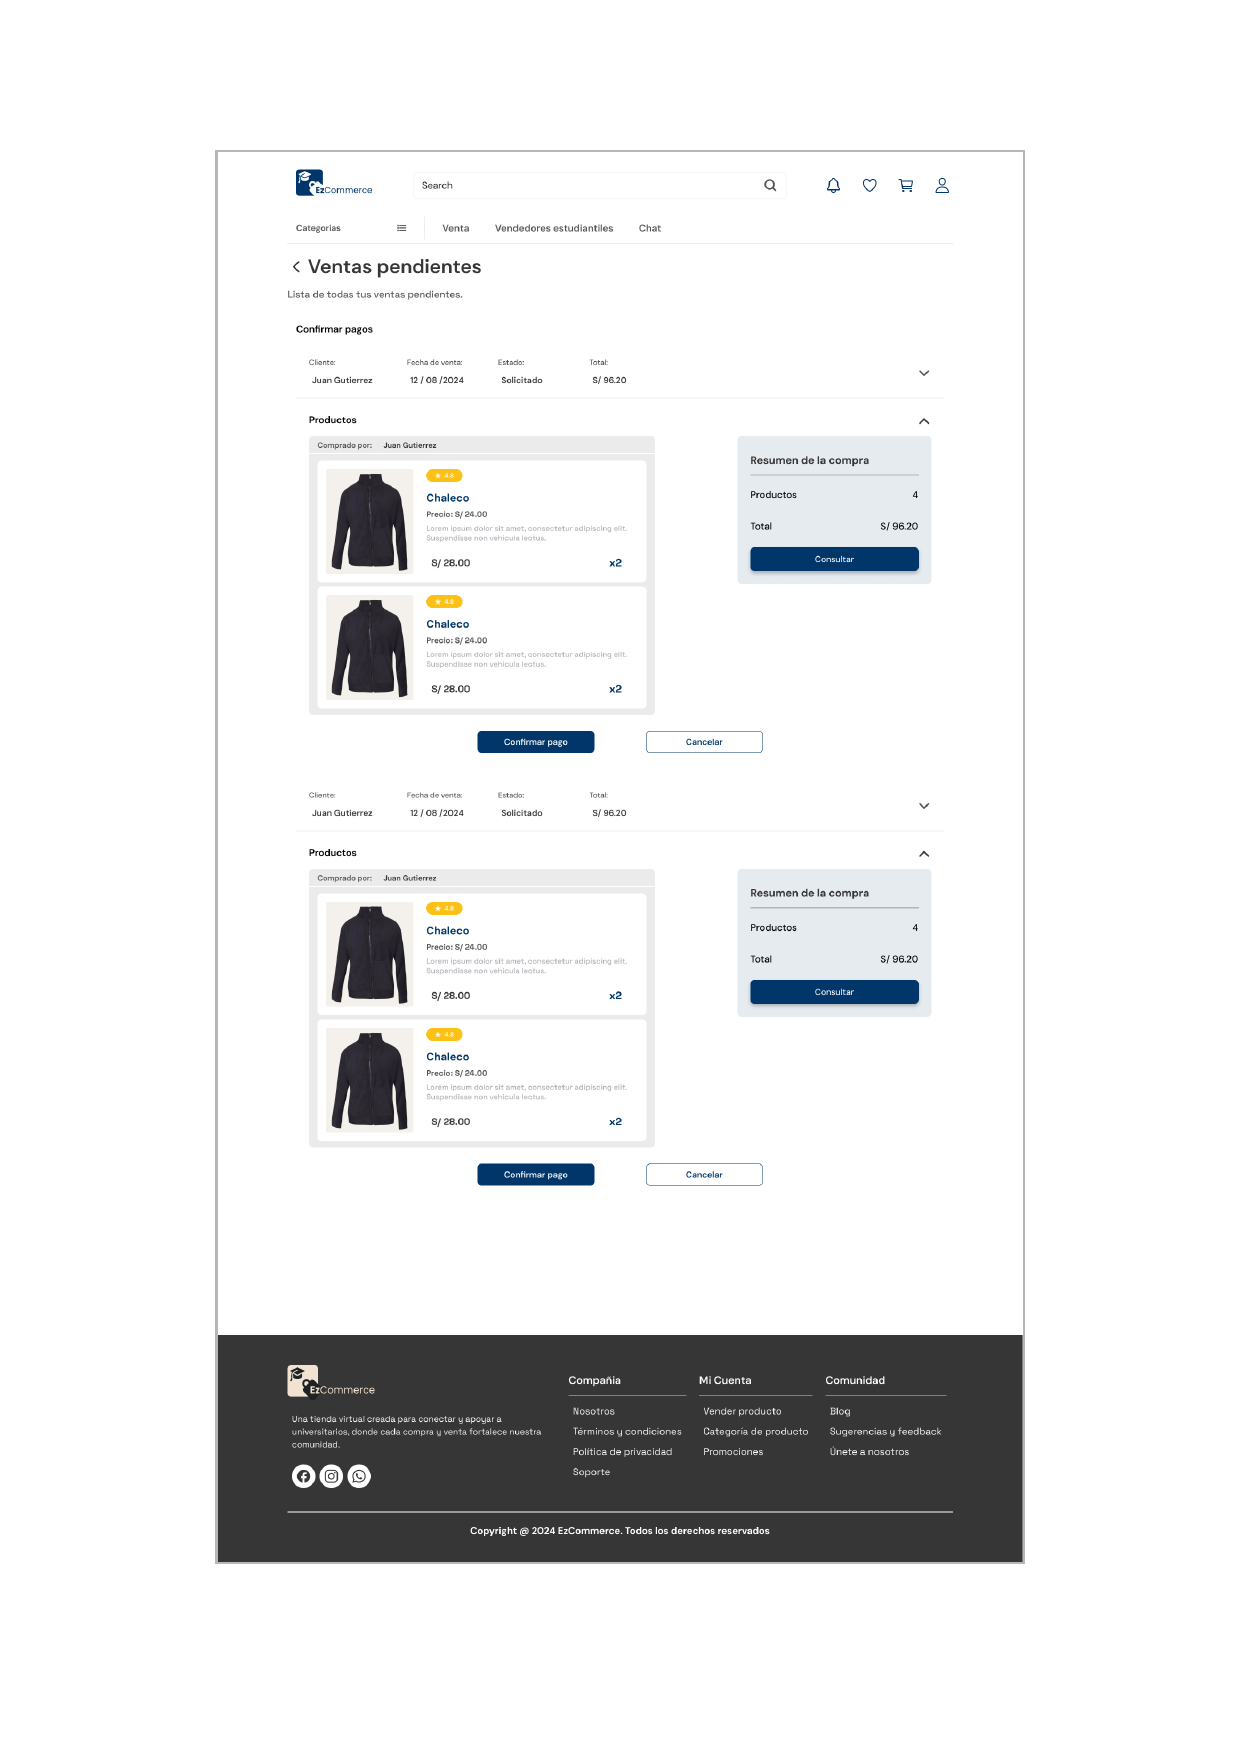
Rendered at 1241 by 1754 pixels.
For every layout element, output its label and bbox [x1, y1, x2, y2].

picture [218, 152, 1023, 1562]
